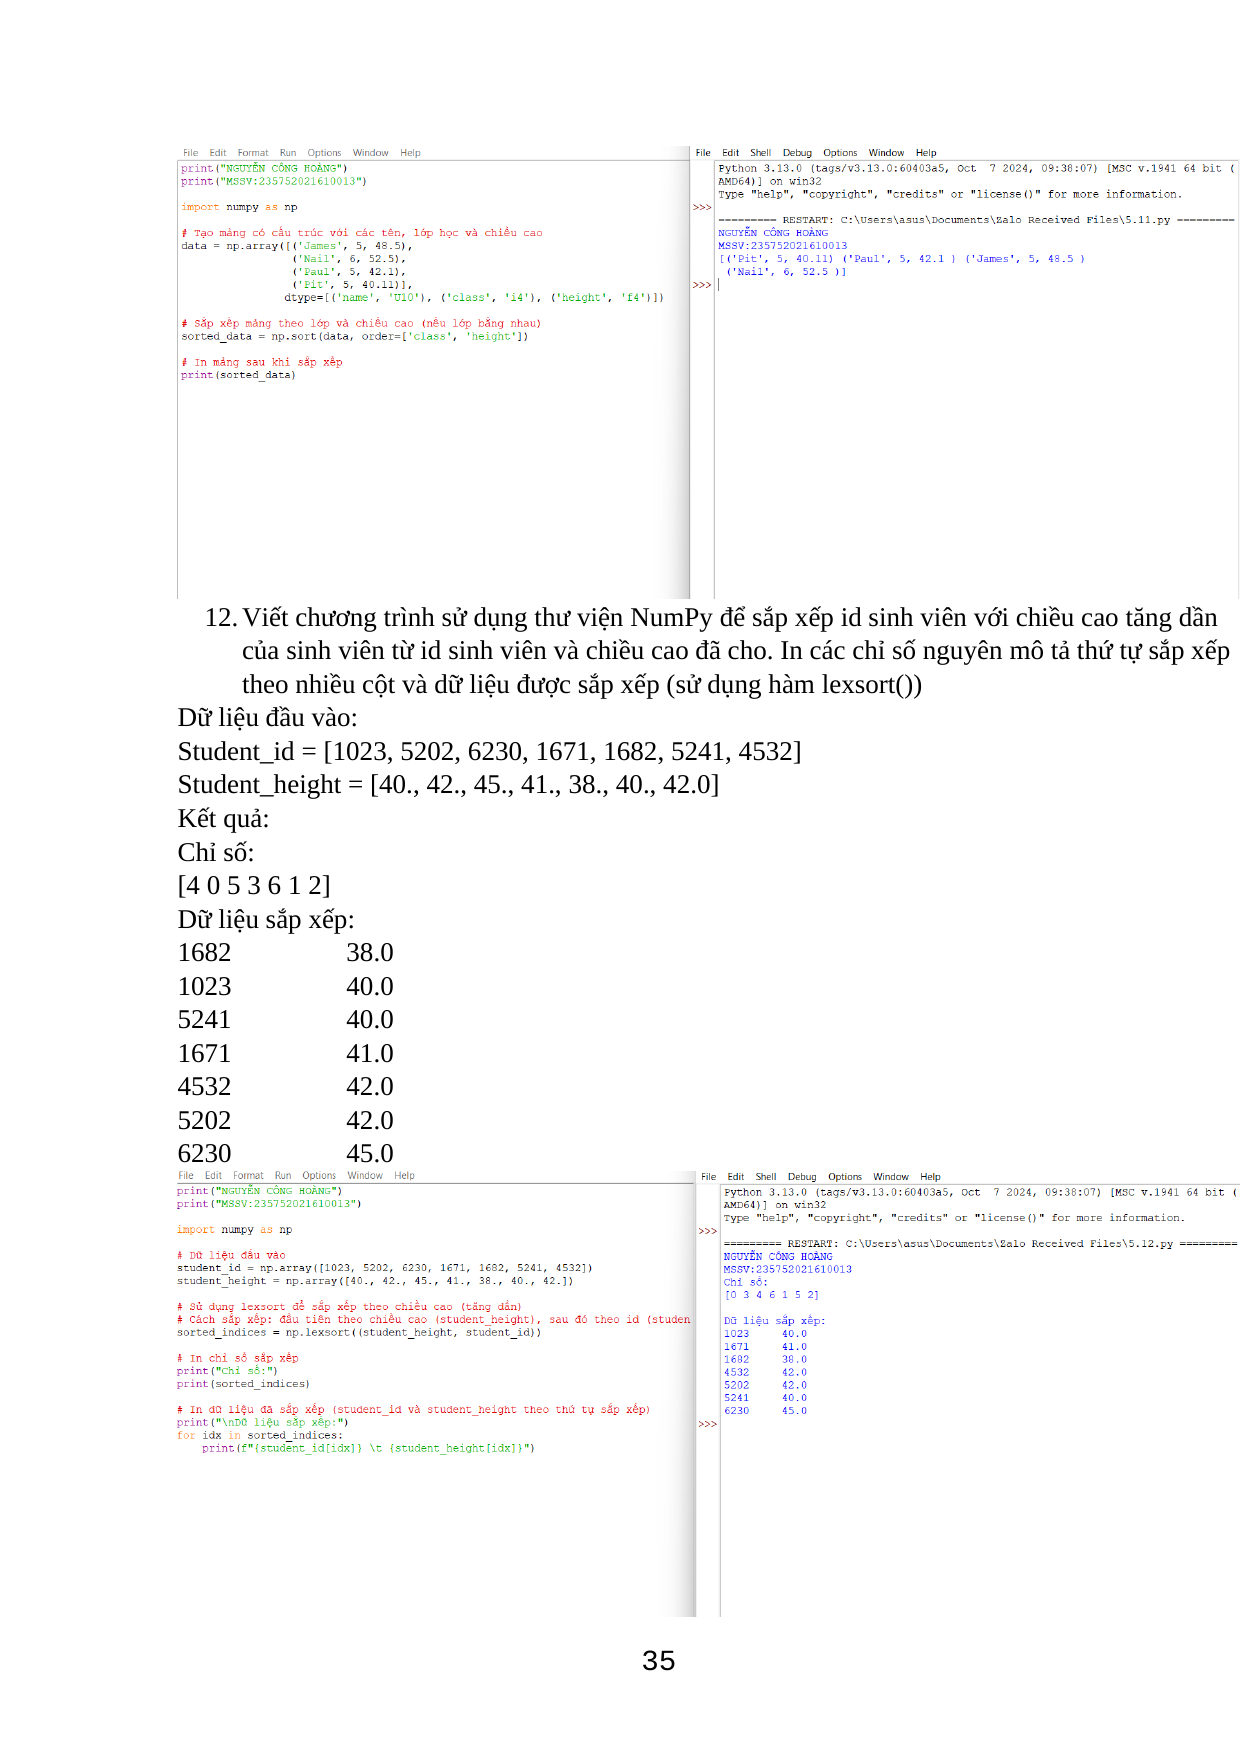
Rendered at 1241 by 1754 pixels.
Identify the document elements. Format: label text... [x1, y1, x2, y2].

text 4532 42.0 [177, 1070, 1240, 1102]
text 1682 38.0 [177, 936, 1240, 967]
text 1023 40.0 [177, 970, 1240, 1001]
picture [177, 1171, 1240, 1617]
text 5241 40.0 [177, 1003, 1240, 1034]
text Dữ liệu sắp xếp: [177, 903, 1240, 934]
text Dữ liệu đầu vào: [177, 701, 1240, 733]
text Kết quả: [177, 802, 1240, 833]
text Student_height = [40., 42., 45., 41., 38., 40., 42.0] [177, 768, 1240, 800]
text 1671 41.0 [177, 1037, 1240, 1068]
text Chỉ số: [177, 836, 1240, 867]
text 6230 45.0 [177, 1137, 1240, 1169]
text Student_id = [1023, 5202, 6230, 1671, 1682, 5241, 4532] [177, 735, 1240, 766]
text [4 0 5 3 6 1 2] [177, 869, 1240, 900]
text 5202 42.0 [177, 1104, 1240, 1135]
list Viết chương trình sử dụng thư viện NumPy để sắp xếp id sinh viên với chiều cao tăng dần của sinh viên từ id sinh viên và chiều cao đã cho. In các chỉ số nguyên mô tả thứ tự sắp xếp theo nhiều cột và dữ liệu được sắp xếp (sử dụng hàm lexsort()) [204, 601, 1240, 699]
picture [177, 146, 1240, 599]
